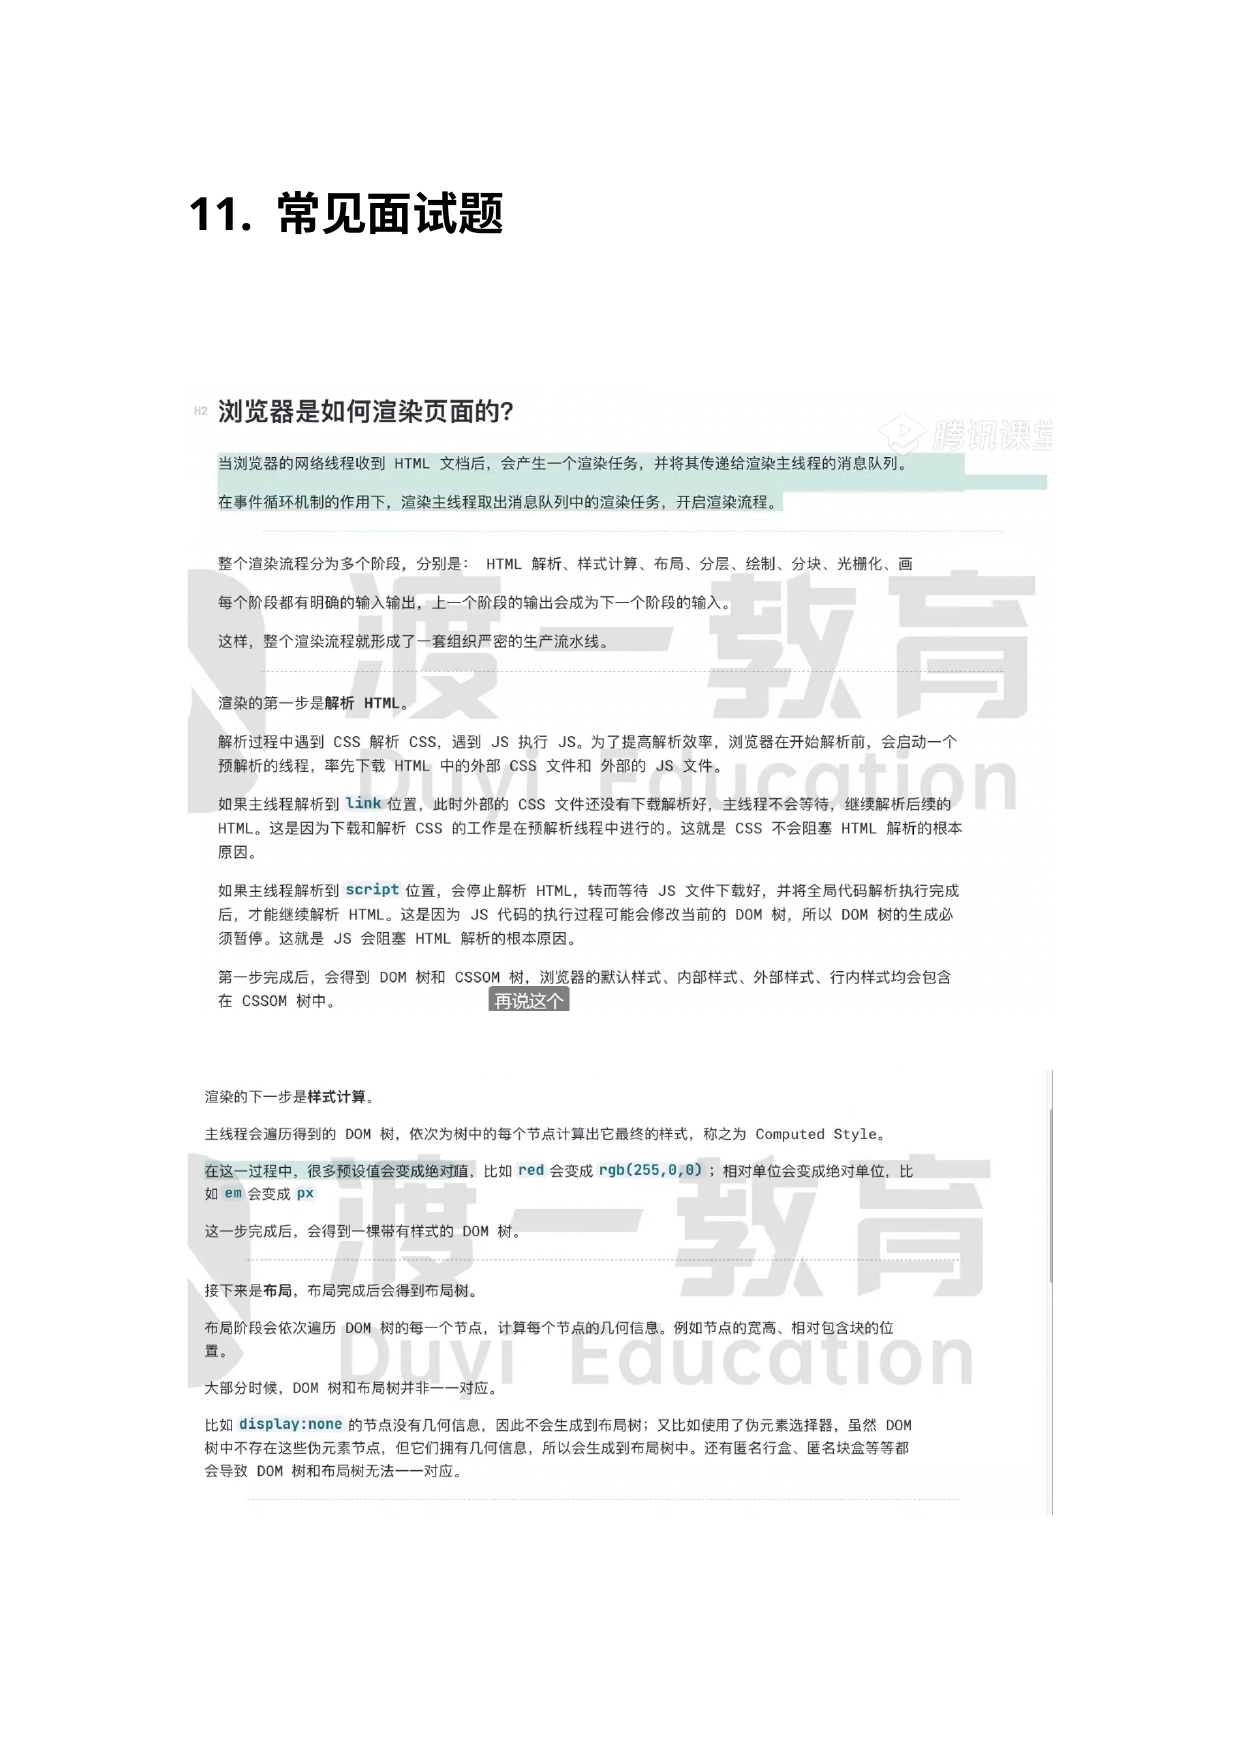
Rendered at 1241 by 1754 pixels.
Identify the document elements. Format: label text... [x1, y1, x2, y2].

picture [187, 1070, 1053, 1515]
subtitle 常见面试题 [187, 162, 1053, 259]
picture [187, 387, 1053, 1011]
